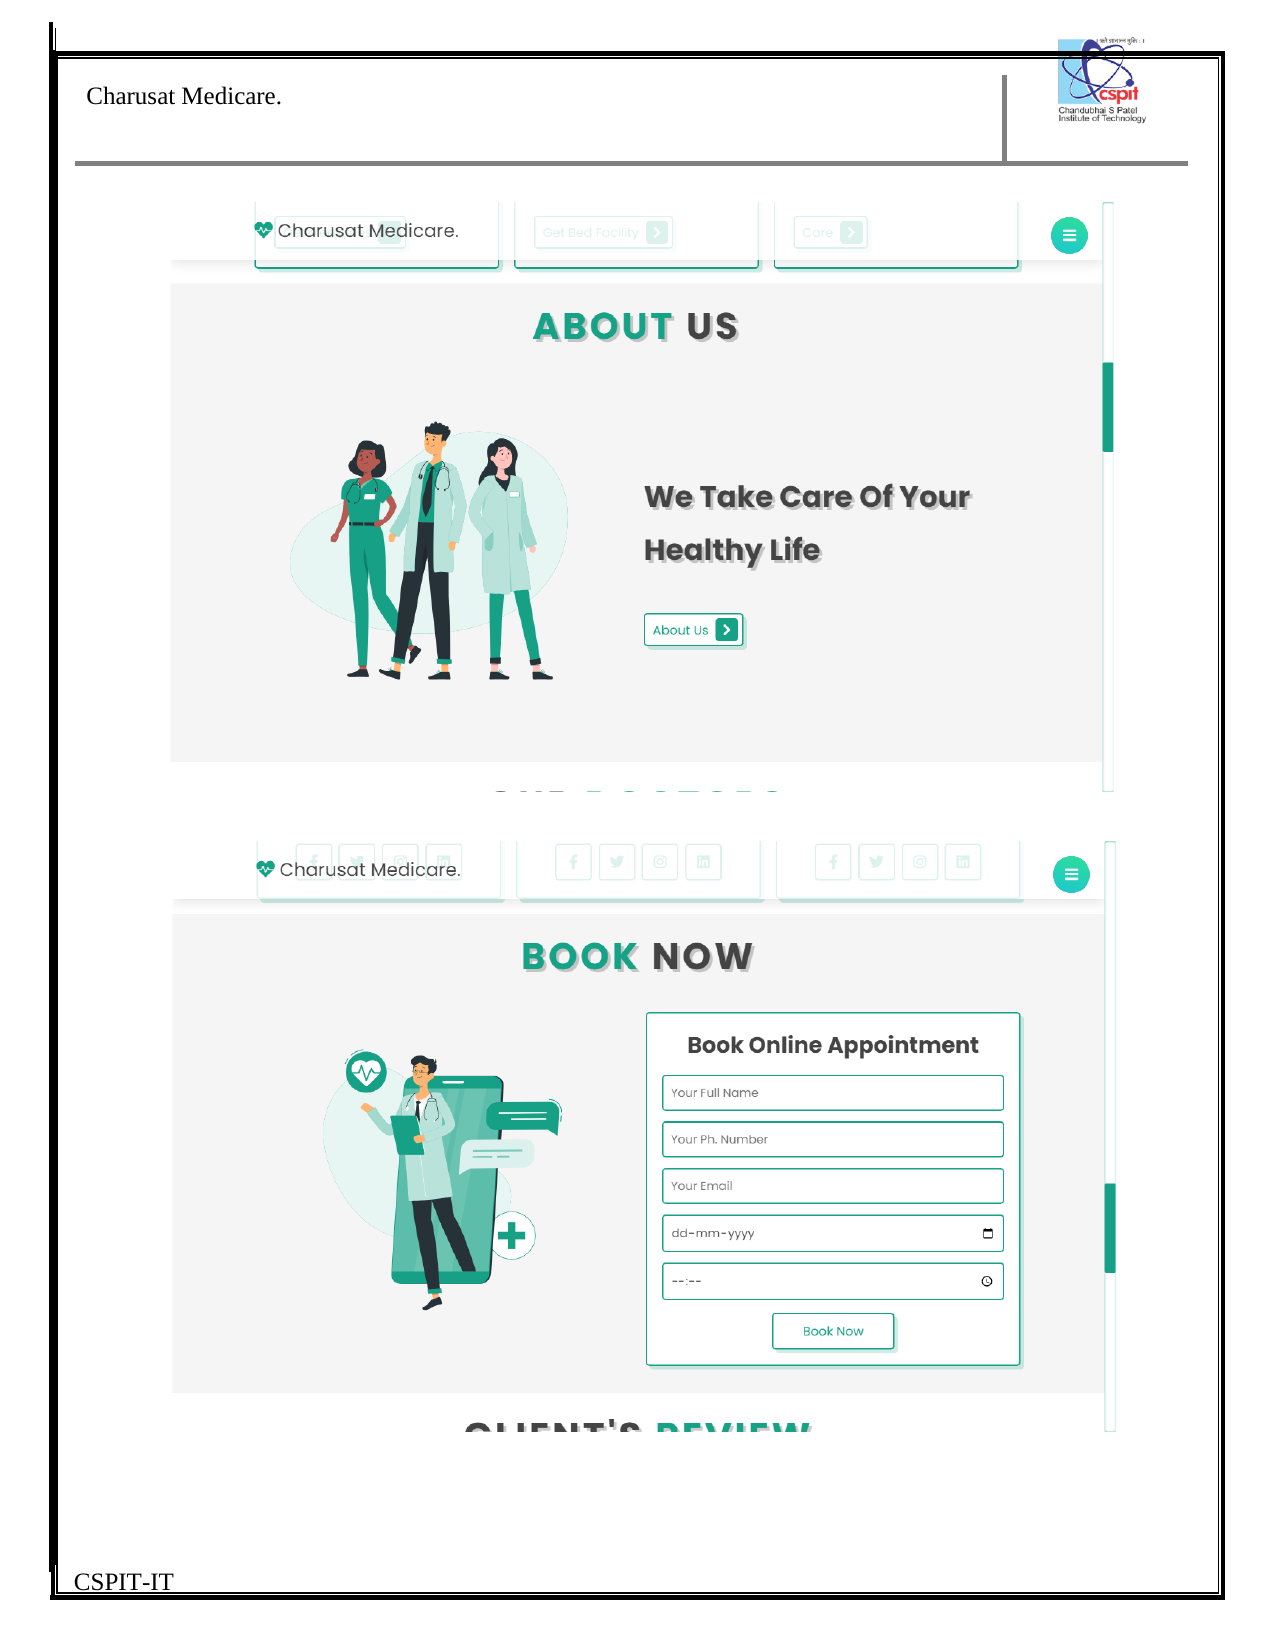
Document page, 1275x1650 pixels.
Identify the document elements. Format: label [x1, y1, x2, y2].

picture [1029, 28, 1174, 51]
picture [1029, 59, 1174, 133]
picture [172, 841, 1116, 1432]
picture [170, 202, 1114, 792]
